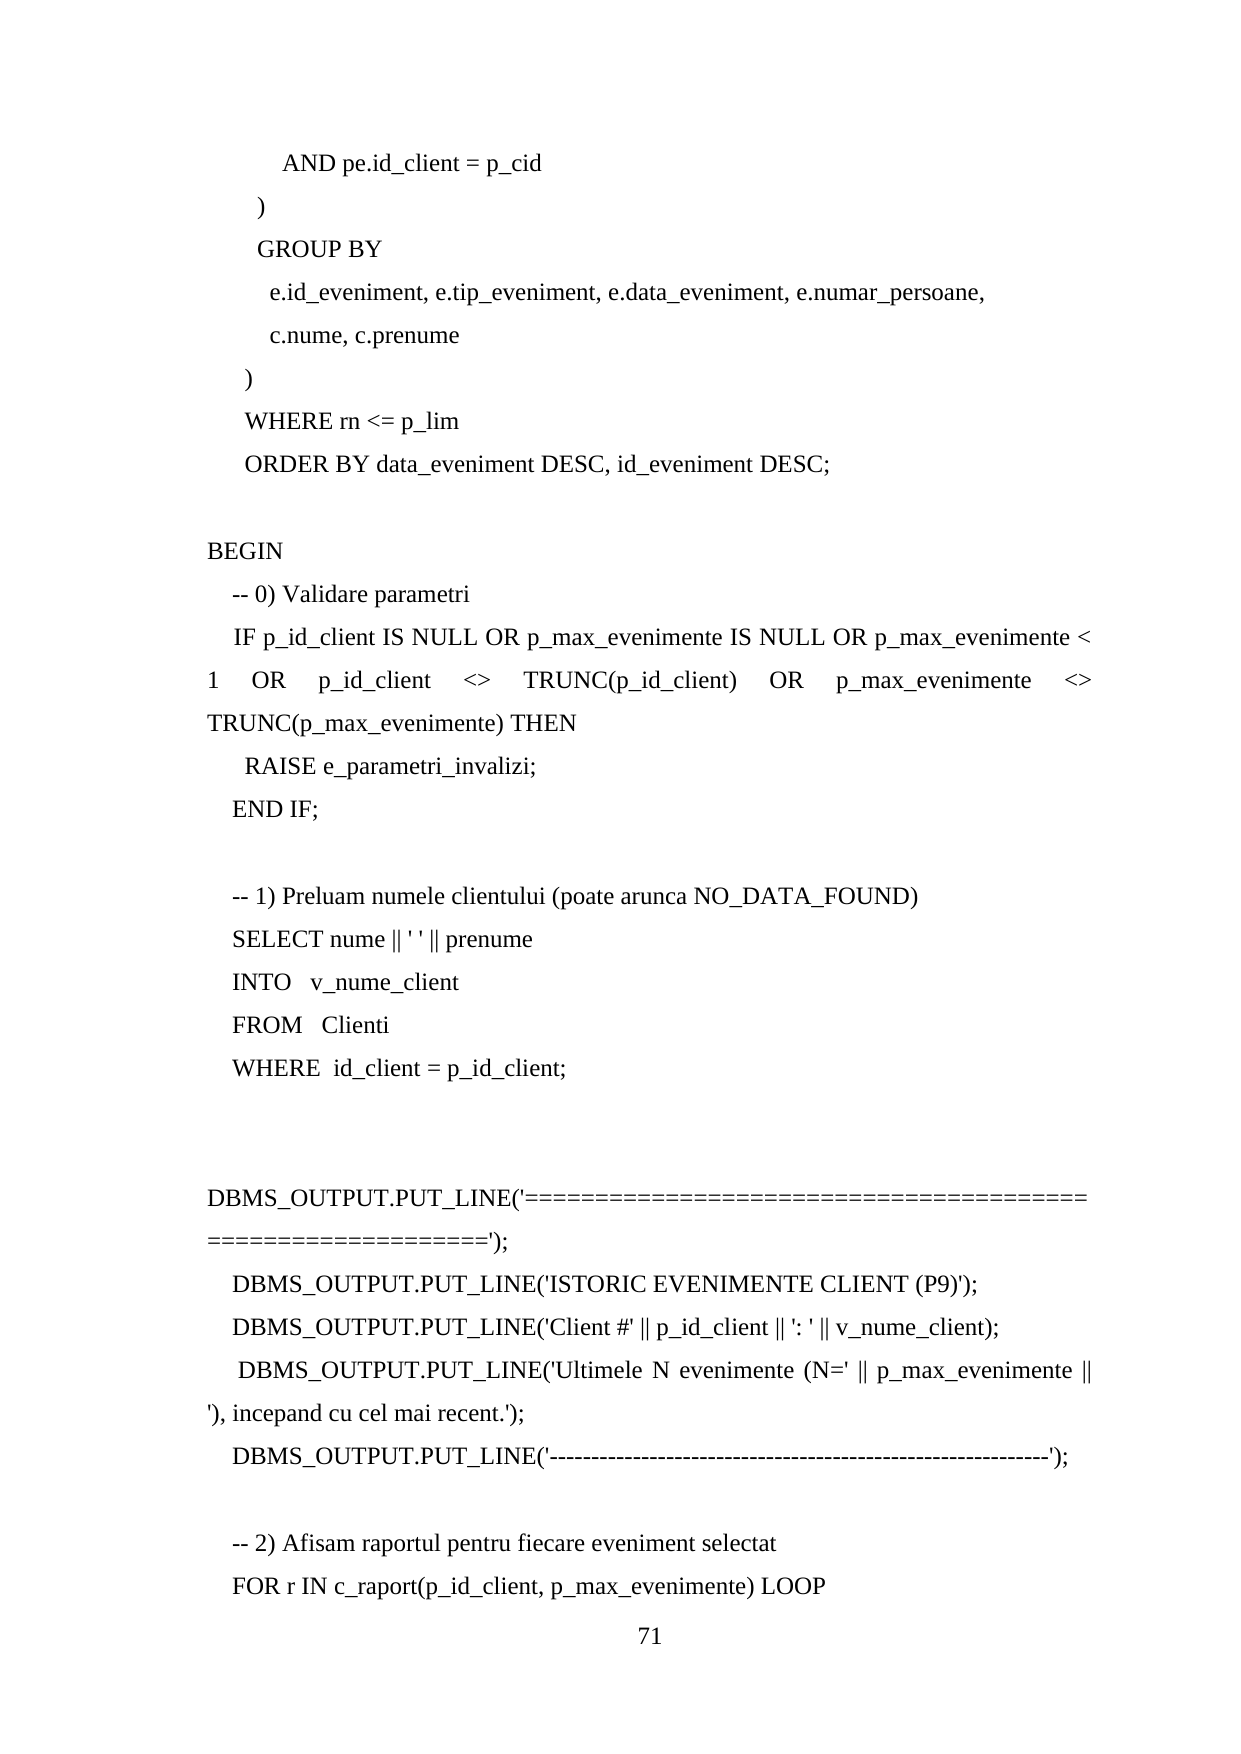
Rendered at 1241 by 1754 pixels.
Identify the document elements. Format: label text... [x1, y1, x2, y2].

text DBMS_OUTPUT.PUT_LINE('============================================================'); [207, 1139, 1092, 1254]
text SELECT nume || ' ' || prenume [207, 924, 1092, 953]
text ORDER BY data_eveniment DESC, id_eveniment DESC; [207, 449, 1092, 478]
text FOR r IN c_raport(p_id_client, p_max_evenimente) LOOP [207, 1571, 1092, 1599]
text -- 2) Afisam raportul pentru fiecare eveniment selectat [207, 1528, 1092, 1556]
text RAISE e_parametri_invalizi; [207, 751, 1092, 780]
text c.nume, c.prenume [207, 320, 1092, 349]
text ) [207, 363, 1092, 392]
text -- 0) Validare parametri [207, 579, 1092, 608]
text e.id_eveniment, e.tip_eveniment, e.data_eveniment, e.numar_persoane, [207, 277, 1092, 306]
text BEGIN [207, 536, 1092, 564]
text -- 1) Preluam numele clientului (poate arunca NO_DATA_FOUND) [207, 881, 1092, 909]
text DBMS_OUTPUT.PUT_LINE('Ultimele N evenimente (N=' || p_max_evenimente || '), incepand cu cel mai recent.'); [207, 1355, 1092, 1427]
text ) [207, 191, 1092, 219]
text WHERE id_client = p_id_client; [207, 1053, 1092, 1082]
text AND pe.id_client = p_cid [207, 148, 1092, 176]
text FROM Clienti [207, 1010, 1092, 1039]
text WHERE rn <= p_lim [207, 406, 1092, 435]
text DBMS_OUTPUT.PUT_LINE('Client #' || p_id_client || ': ' || v_nume_client); [207, 1312, 1092, 1341]
text INTO v_nume_client [207, 967, 1092, 996]
text DBMS_OUTPUT.PUT_LINE('------------------------------------------------------------'); [207, 1441, 1092, 1470]
text END IF; [207, 794, 1092, 823]
text IF p_id_client IS NULL OR p_max_evenimente IS NULL OR p_max_evenimente < 1 OR p_id_client <> TRUNC(p_id_client) OR p_max_evenimente <> TRUNC(p_max_evenimente) THEN [207, 622, 1092, 737]
text GROUP BY [207, 234, 1092, 263]
text DBMS_OUTPUT.PUT_LINE('ISTORIC EVENIMENTE CLIENT (P9)'); [207, 1269, 1092, 1298]
